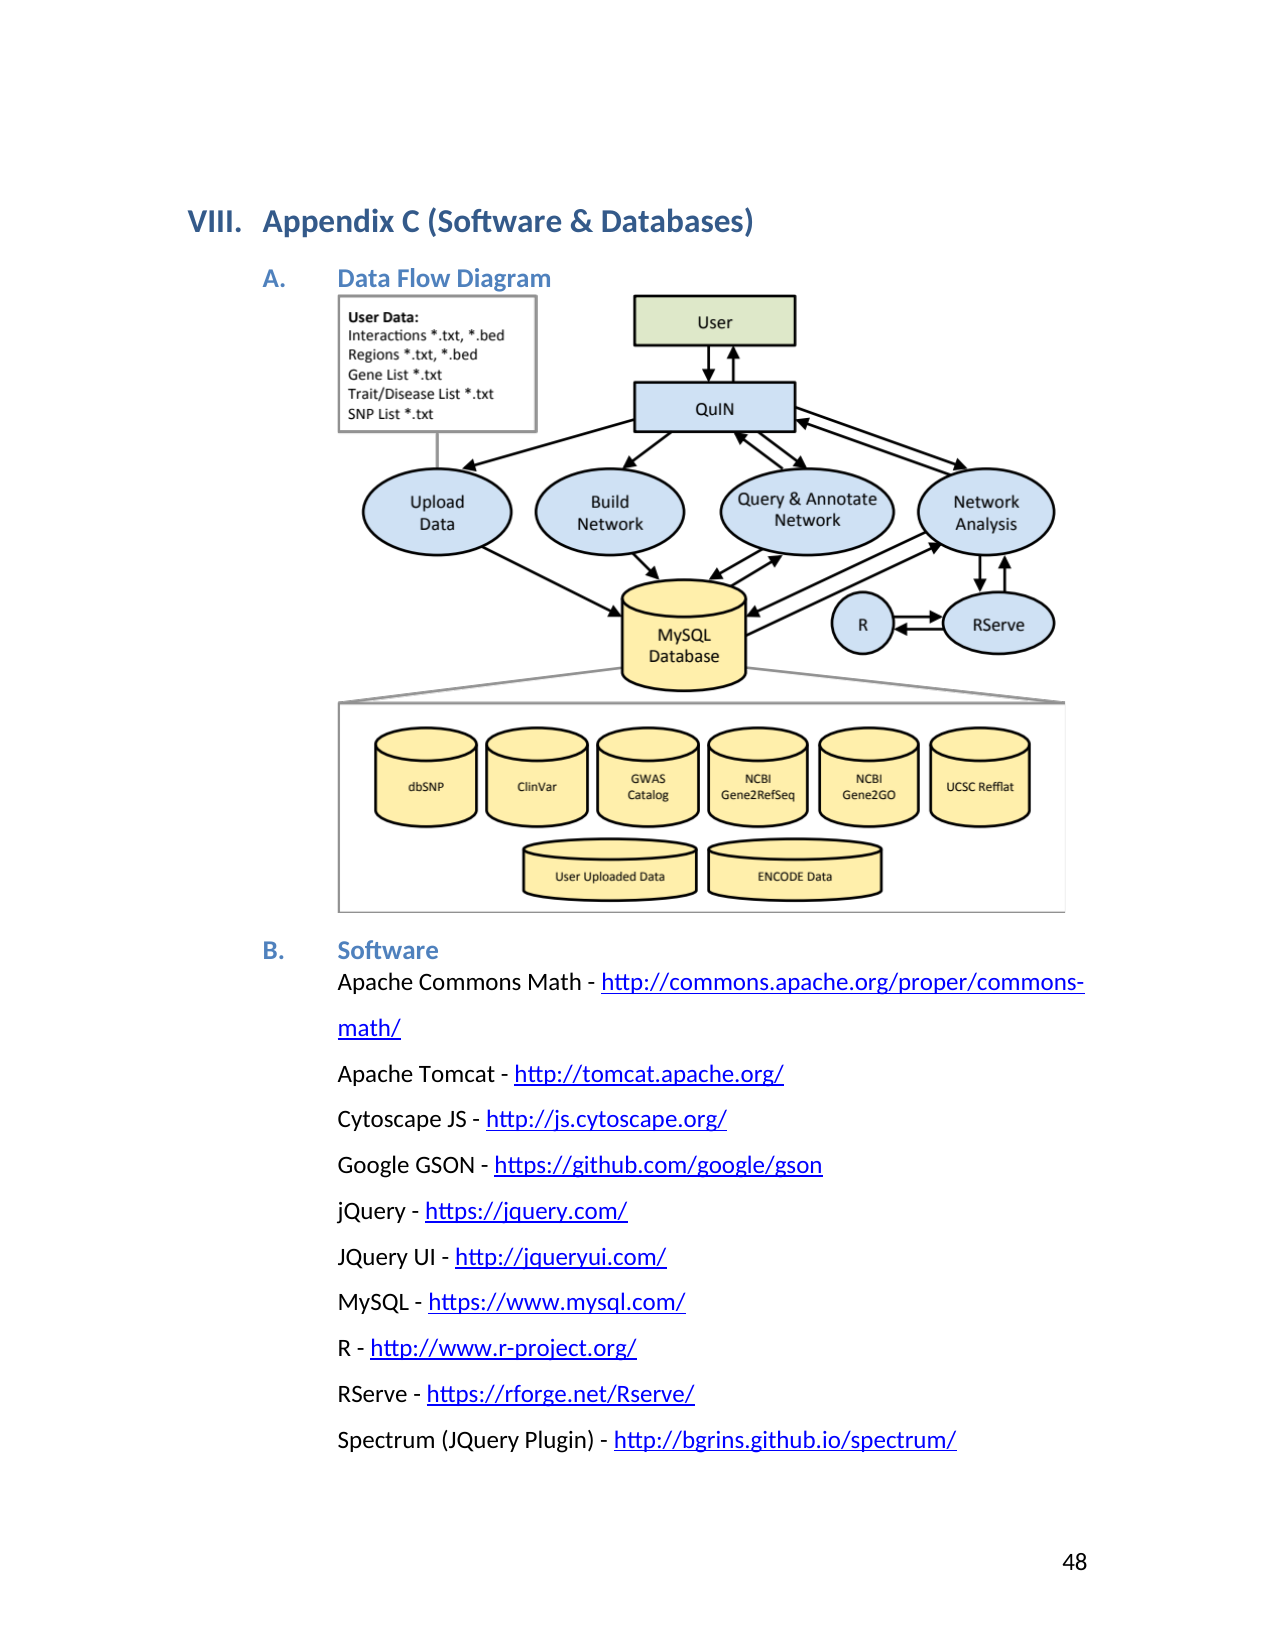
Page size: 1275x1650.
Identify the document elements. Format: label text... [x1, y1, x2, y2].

text R - http://www.r-project.org/ [337, 1332, 1087, 1363]
text Apache Tomcat - http://tomcat.apache.org/ [337, 1058, 1087, 1088]
text Apache Commons Math - http://commons.apache.org/proper/commons-math/ [337, 966, 1087, 1043]
text MySQL - https://www.mysql.com/ [337, 1287, 1087, 1317]
text Cytoscape JS - http://js.cytoscape.org/ [337, 1104, 1087, 1134]
subtitle Appendix C (Software & Databases) [187, 200, 1087, 241]
text Google GSON - https://github.com/google/gson [337, 1149, 1087, 1180]
text Spectrum (JQuery Plugin) - http://bgrins.github.io/spectrum/ [337, 1424, 1087, 1454]
subtitle Data Flow Diagram [262, 262, 1087, 294]
text RServe - https://rforge.net/Rserve/ [337, 1378, 1087, 1408]
text jQuery - https://jquery.com/ [337, 1195, 1087, 1226]
text JQuery UI - http://jqueryui.com/ [337, 1241, 1087, 1271]
subtitle Software [262, 933, 1087, 966]
